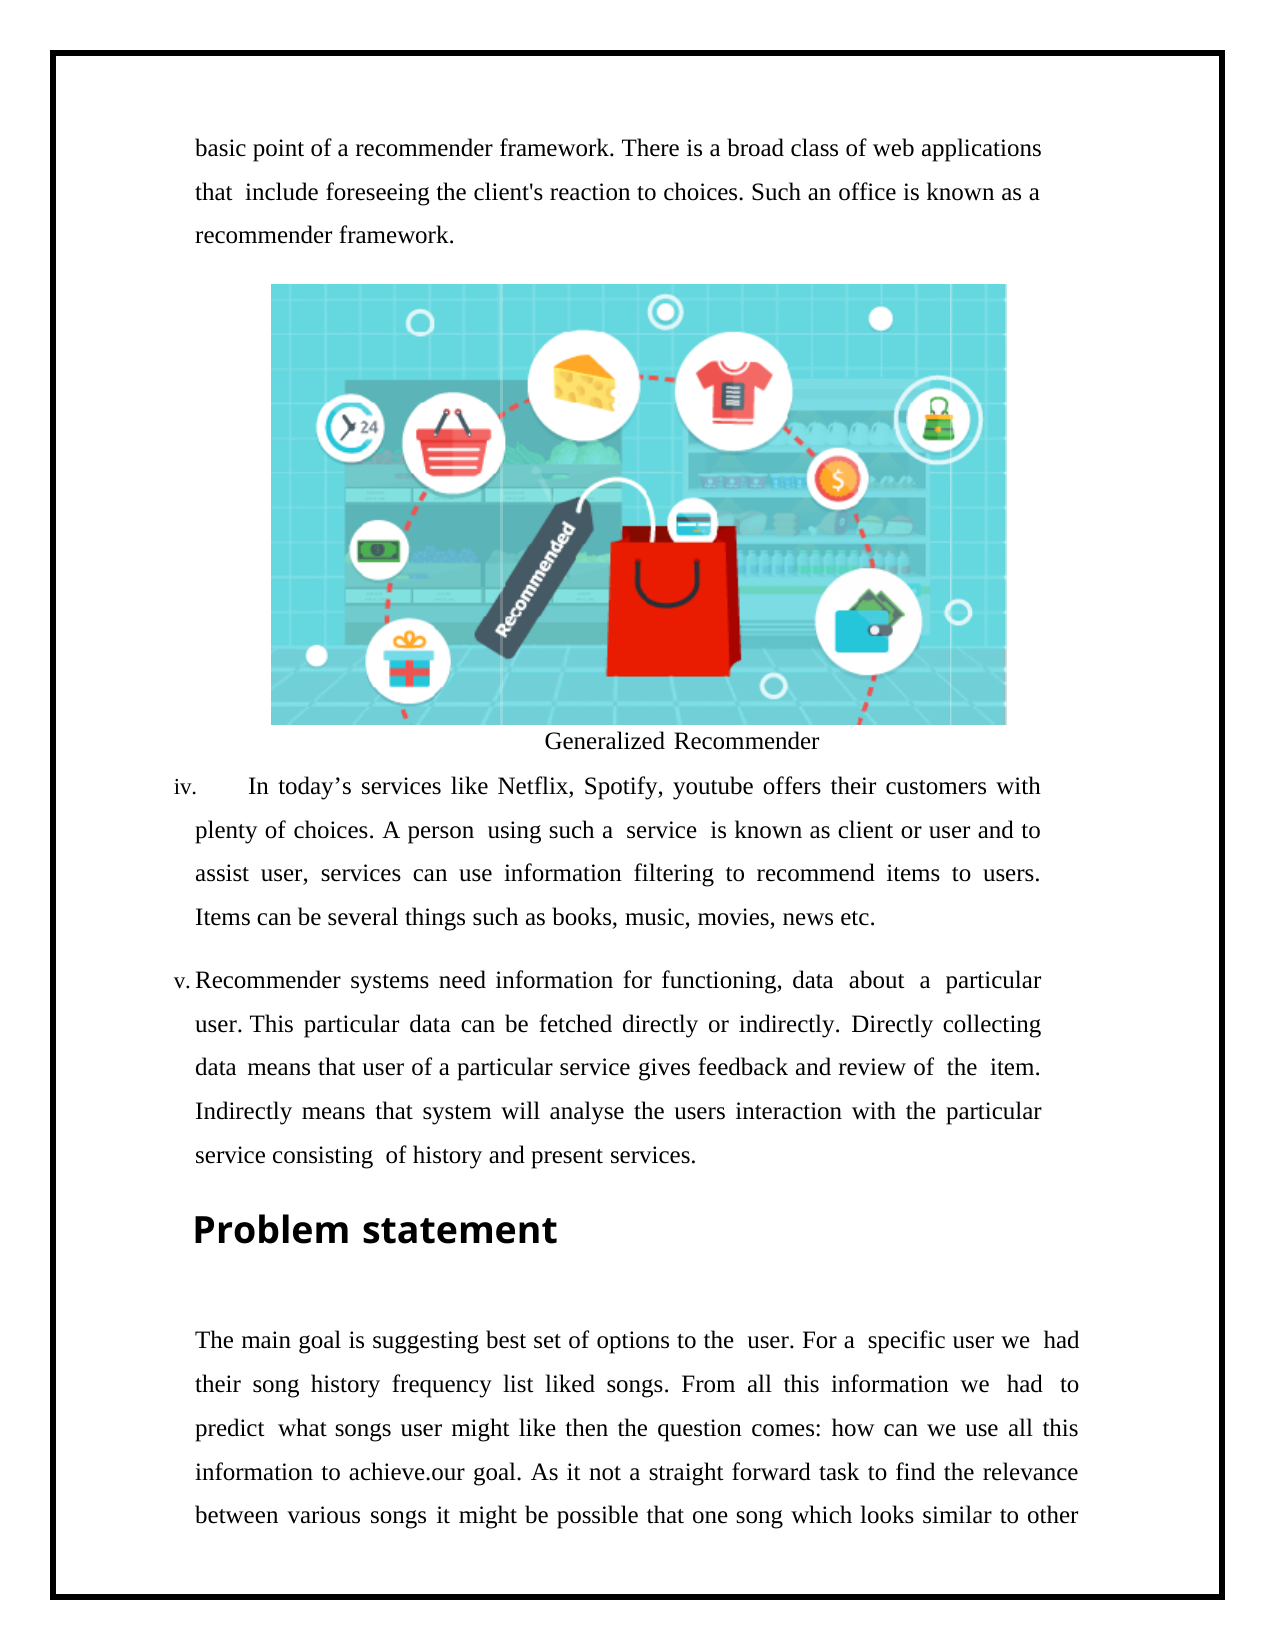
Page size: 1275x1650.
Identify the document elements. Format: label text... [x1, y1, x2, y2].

list Recommender systems need information for functioning, data about a particular user. This particular data can be fetched directly or indirectly. Directly collecting data means that user of a particular service gives feedback and review of the item. Indirectly means that system will analyse the users interaction with the particular service consisting of history and present services. [173, 965, 1042, 1168]
text Generalized Recommender [195, 282, 1169, 754]
subtitle Problem statement [173, 1203, 1169, 1254]
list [173, 133, 1042, 249]
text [195, 1326, 1079, 1529]
list In today’s services like Netflix, Spotify, youtube offers their customers with plenty of choices. A person using such a service is known as client or user and to assist user, services can use information filtering to recommend items to users. Items can be several things such as books, music, movies, news etc. [173, 771, 1042, 931]
